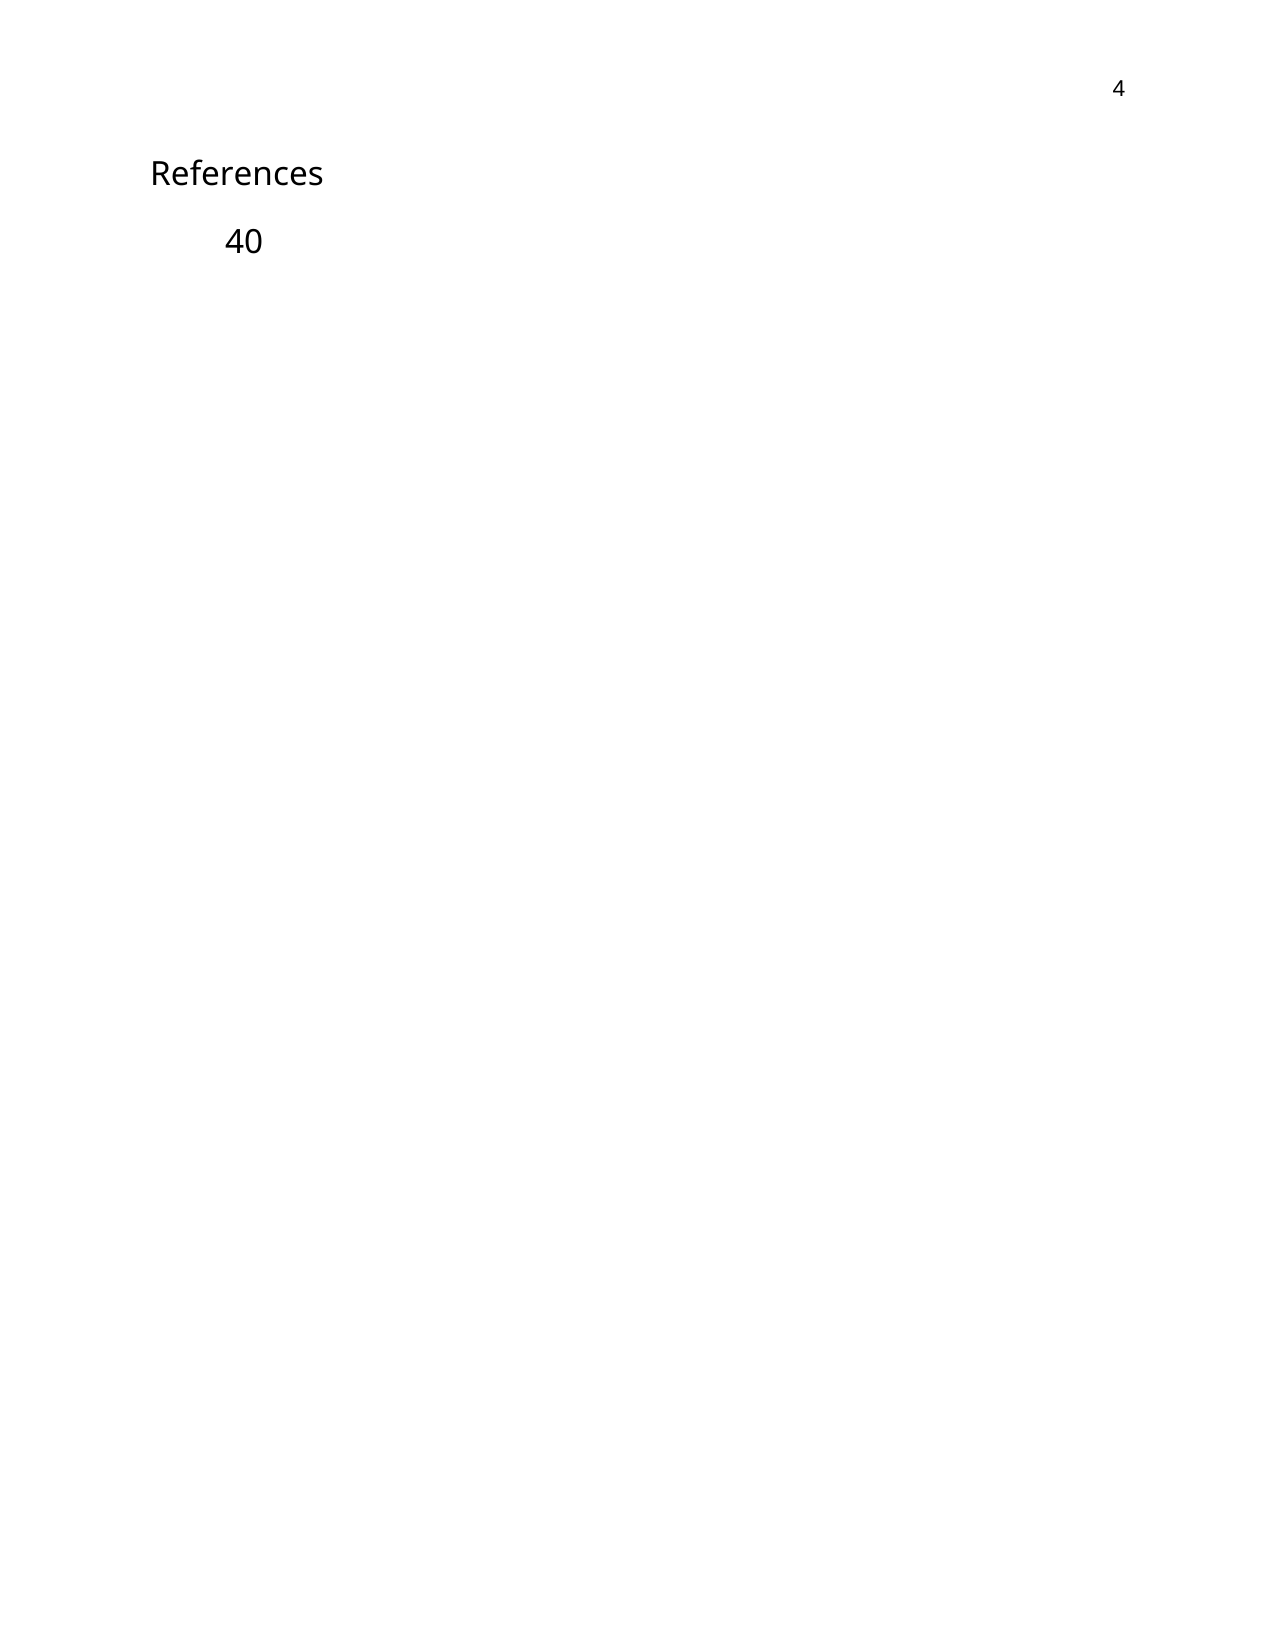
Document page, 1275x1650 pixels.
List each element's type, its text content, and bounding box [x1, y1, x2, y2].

text References 40 [150, 150, 1125, 263]
